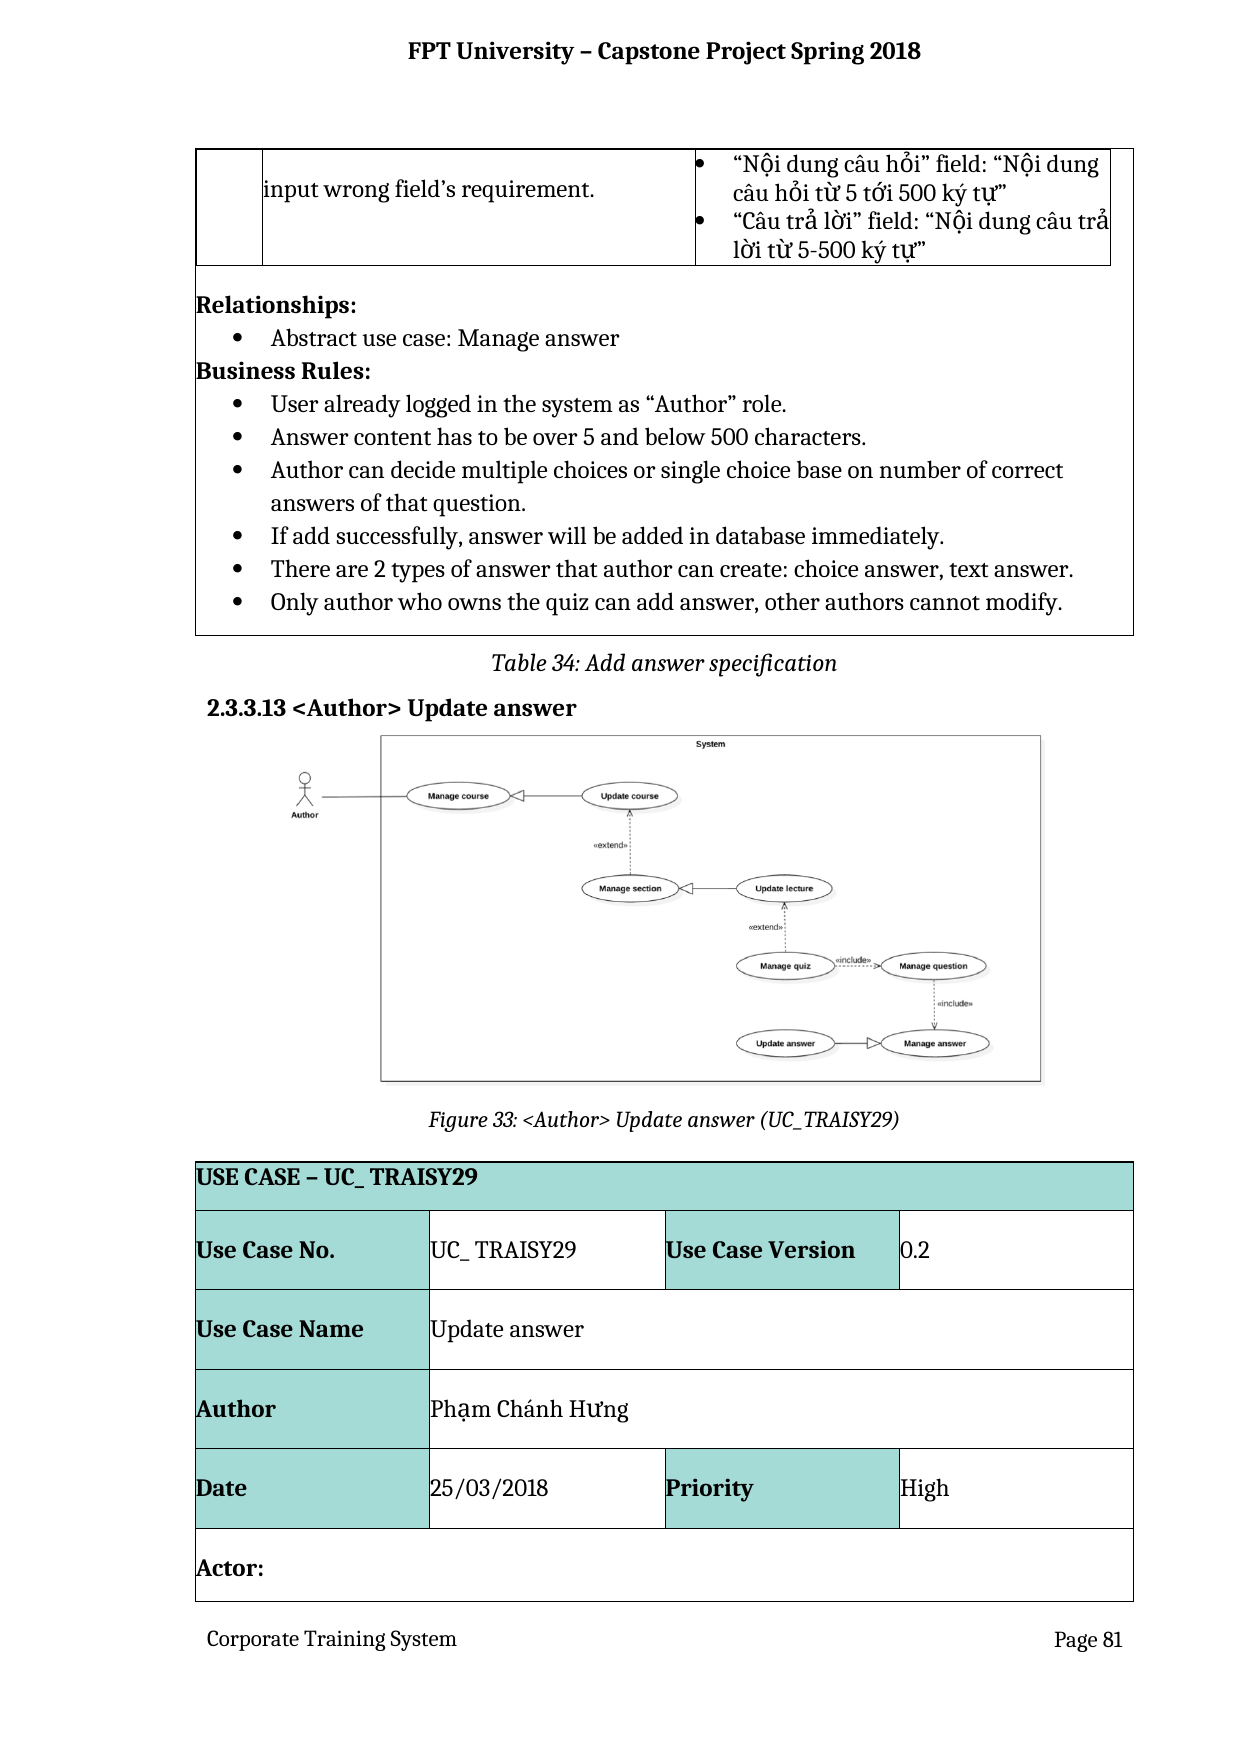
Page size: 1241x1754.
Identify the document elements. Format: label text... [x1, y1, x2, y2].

table_cell UC_ TRAISY29 [430, 1211, 665, 1289]
table_cell Use Case No. [196, 1211, 429, 1289]
table_cell 0.2 [900, 1211, 1133, 1289]
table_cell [196, 1529, 1133, 1601]
table_cell Priority [666, 1449, 899, 1528]
table_header USE CASE – UC_ TRAISY29 [196, 1163, 1133, 1210]
table_cell Date [196, 1449, 429, 1528]
table_cell Phạm Chánh Hưng [430, 1370, 1133, 1448]
table_cell High [900, 1449, 1133, 1528]
text 2.3.3.13 <Author> Update answer [207, 694, 1122, 723]
list Table 34: Add answer specification [207, 649, 1122, 678]
table_cell Use Case Version [666, 1211, 899, 1289]
table_cell Author [196, 1370, 429, 1448]
table_cell Update answer [430, 1290, 1133, 1369]
table_cell 25/03/2018 [430, 1449, 665, 1528]
table_cell Use Case Name [196, 1290, 429, 1369]
text Figure 33: <Author> Update answer (UC_TRAISY29) [207, 1107, 1122, 1133]
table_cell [196, 149, 1133, 635]
picture [280, 727, 1049, 1089]
